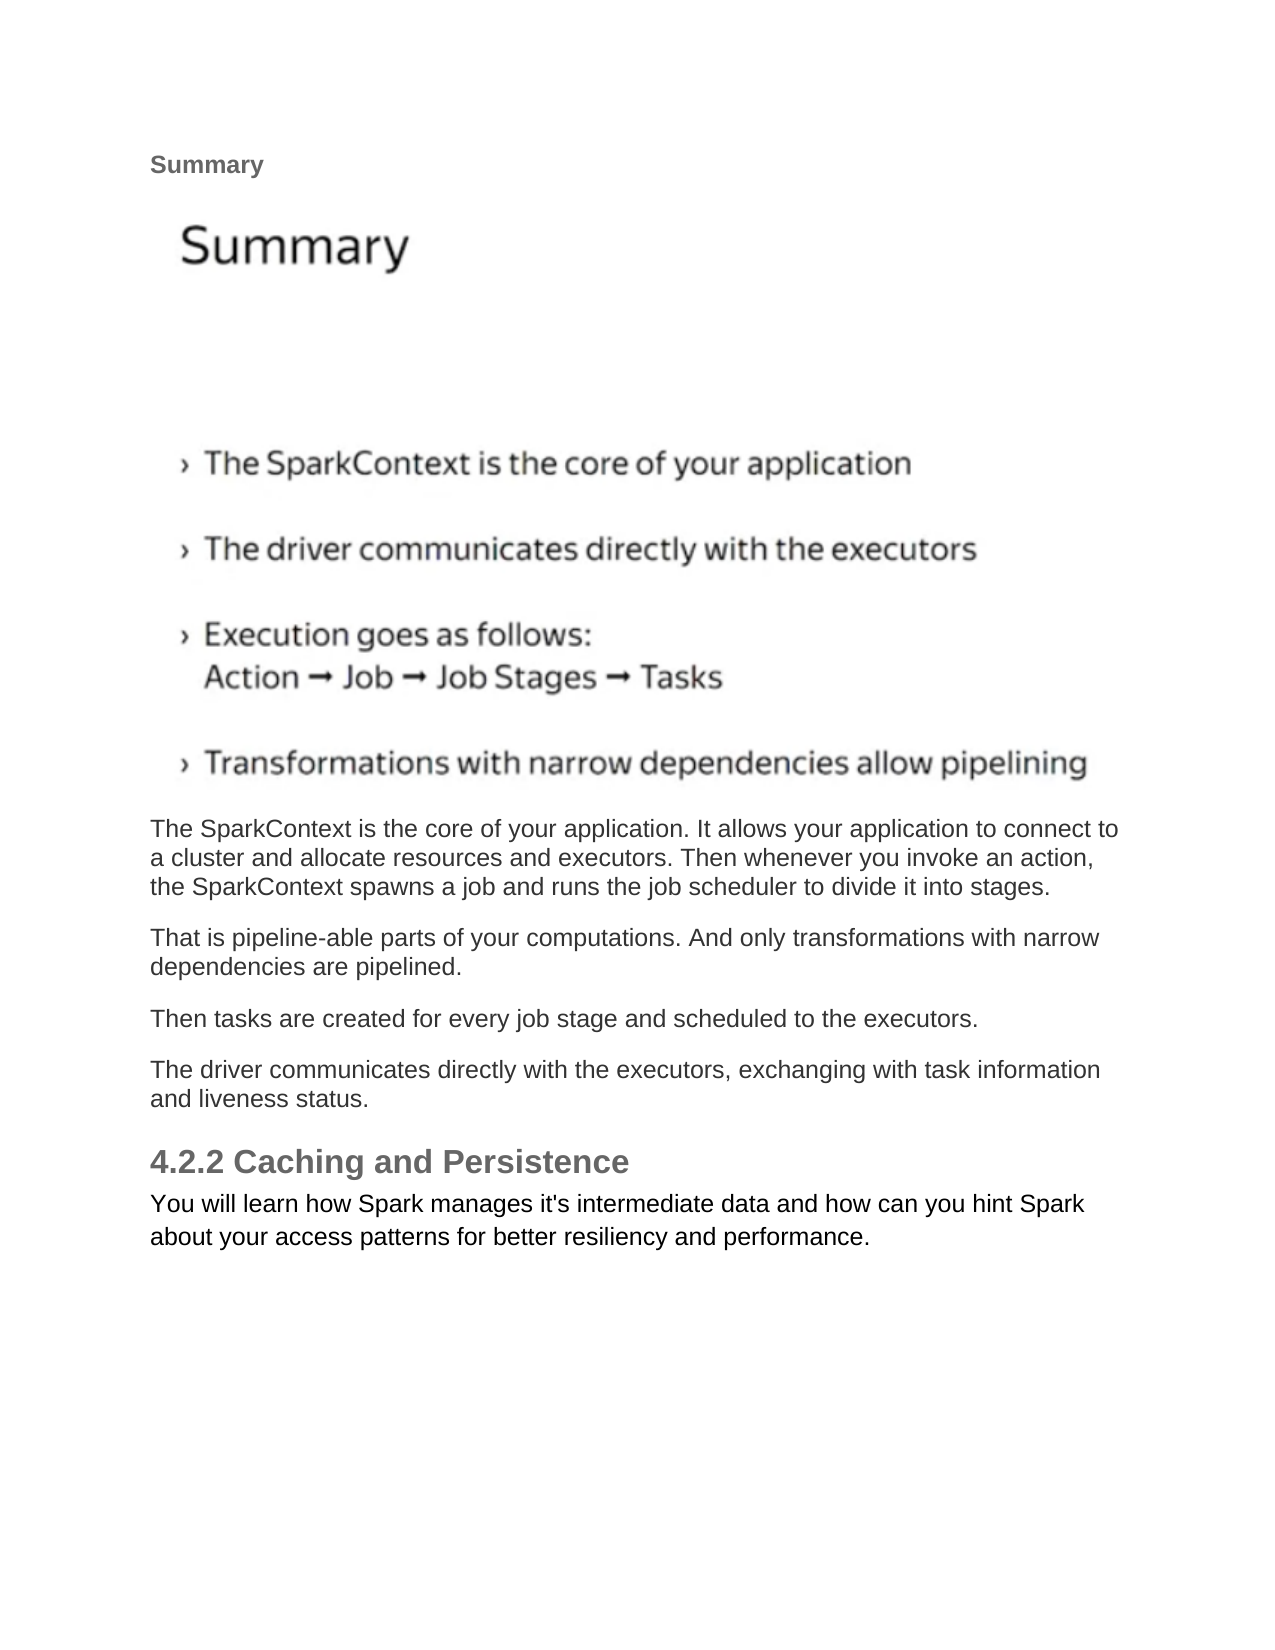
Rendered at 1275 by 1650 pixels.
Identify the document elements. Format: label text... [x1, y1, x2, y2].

picture [150, 201, 1125, 810]
text The driver communicates directly with the executors, exchanging with task information and liveness status. [150, 1056, 1125, 1113]
text That is pipeline-able parts of your computations. And only transformations with narrow dependencies are pipelined. [150, 923, 1125, 981]
text The SparkContext is the core of your application. It allows your application to connect to a cluster and allocate resources and executors. Then whenever you invoke an action, the SparkContext spawns a job and runs the job scheduler to divide it into stages. [150, 814, 1125, 901]
text You will learn how Spark manages it's intermediate data and how can you hint Spark about your access patterns for better resiliency and performance. [150, 1189, 1125, 1251]
subtitle Summary [150, 150, 1125, 179]
subtitle 4.2.2 Caching and Persistence [150, 1142, 1125, 1181]
text Then tasks are created for every job stage and scheduled to the executors. [150, 1004, 1125, 1033]
